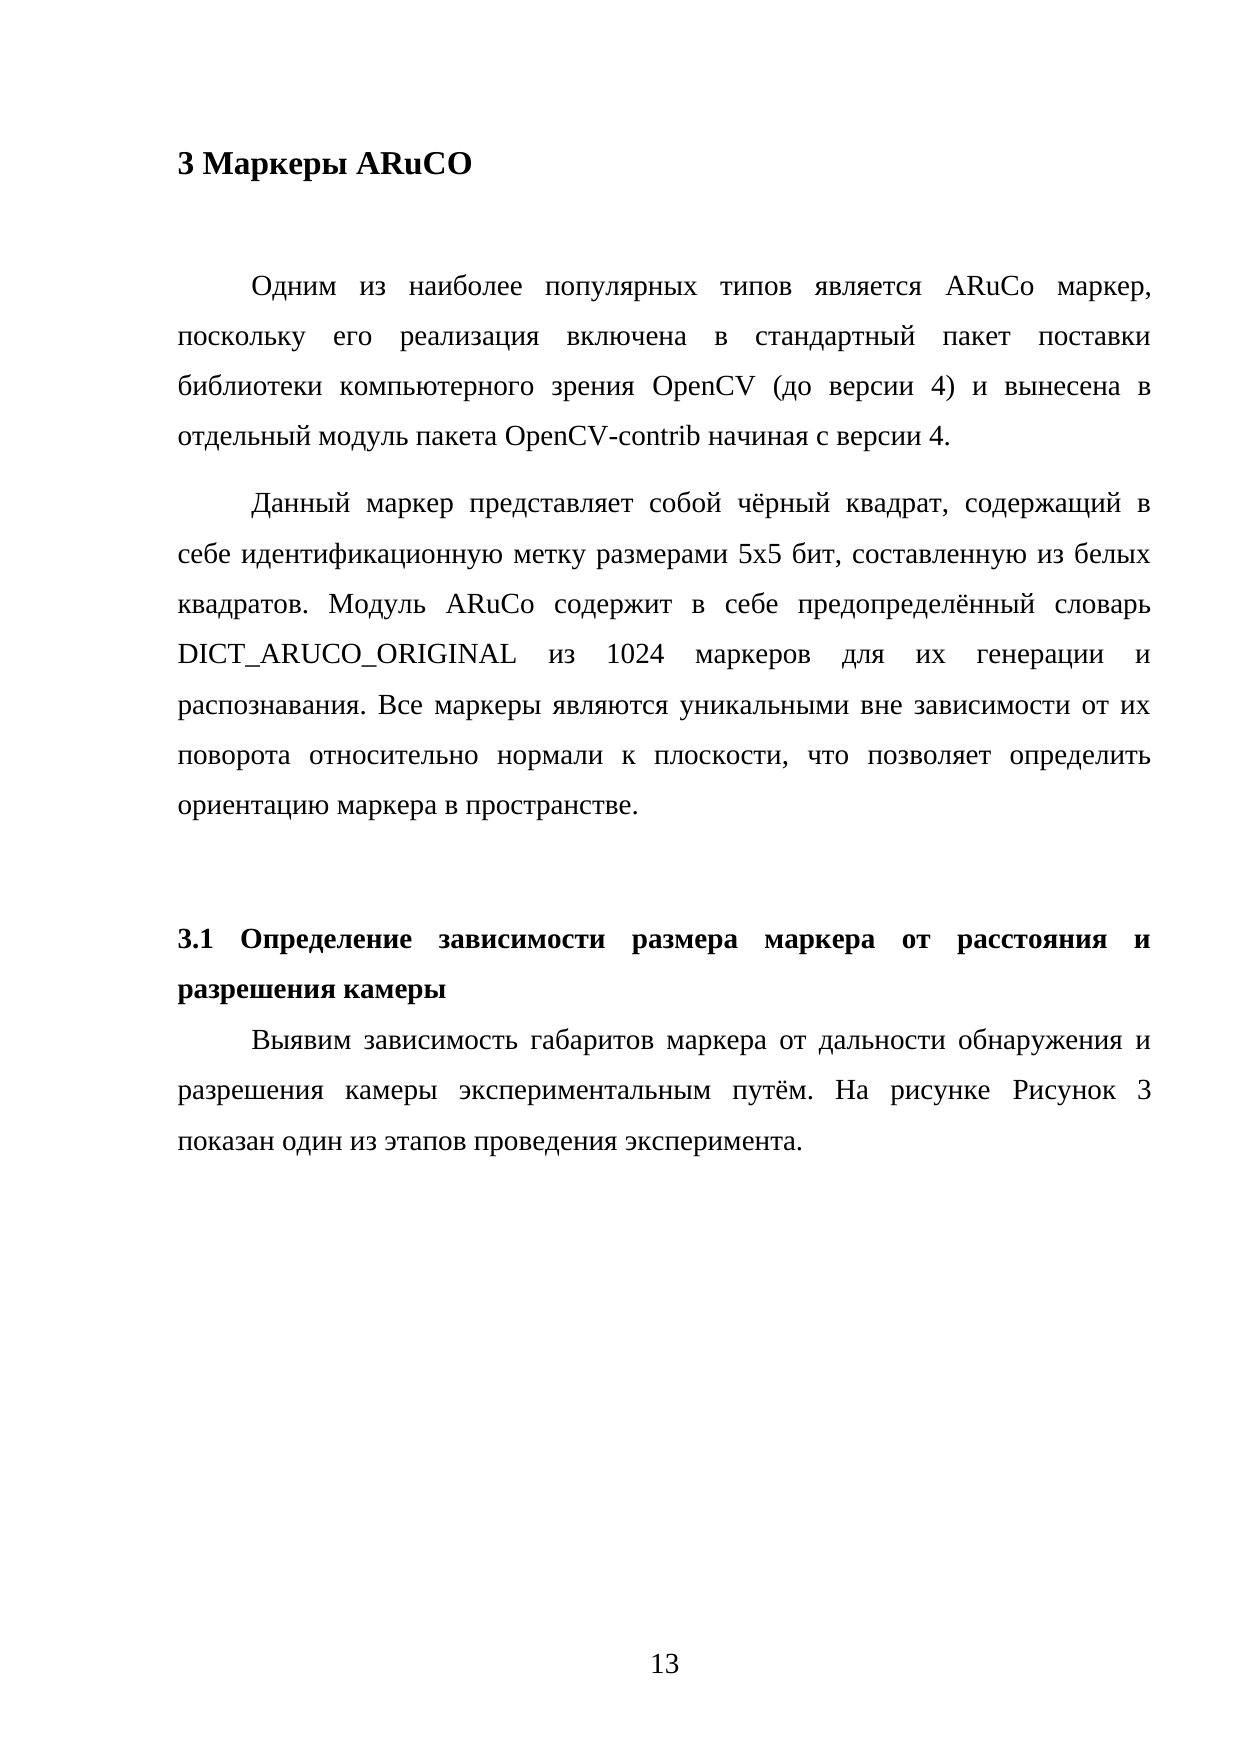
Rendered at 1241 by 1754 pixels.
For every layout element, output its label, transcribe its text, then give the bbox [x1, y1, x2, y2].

subtitle 3.1 Определение зависимости размера маркера от расстояния и разрешения камеры [177, 921, 1152, 1005]
text Данный маркер представляет собой чёрный квадрат, содержащий в себе идентификационную метку размерами 5х5 бит, составленную из белых квадратов. Модуль ARuCo содержит в себе предопределённый словарь DICT_ARUCO_ORIGINAL из 1024 маркеров для их генерации и распознавания. Все маркеры являются уникальными вне зависимости от их поворота относительно нормали к плоскости, что позволяет определить ориентацию маркера в пространстве. [177, 486, 1152, 821]
text Одним из наиболее популярных типов является ARuCo маркер, поскольку его реализация включена в стандартный пакет поставки библиотеки компьютерного зрения OpenCV (до версии 4) и вынесена в отдельный модуль пакета OpenCV-contrib начиная с версии 4. [177, 268, 1152, 452]
text Выявим зависимость габаритов маркера от дальности обнаружения и разрешения камеры экспериментальным путём. На рисунке Рисунок 3 показан один из этапов проведения эксперимента. [177, 1022, 1152, 1156]
subtitle 3 Маркеры ARuCO [177, 143, 1152, 181]
